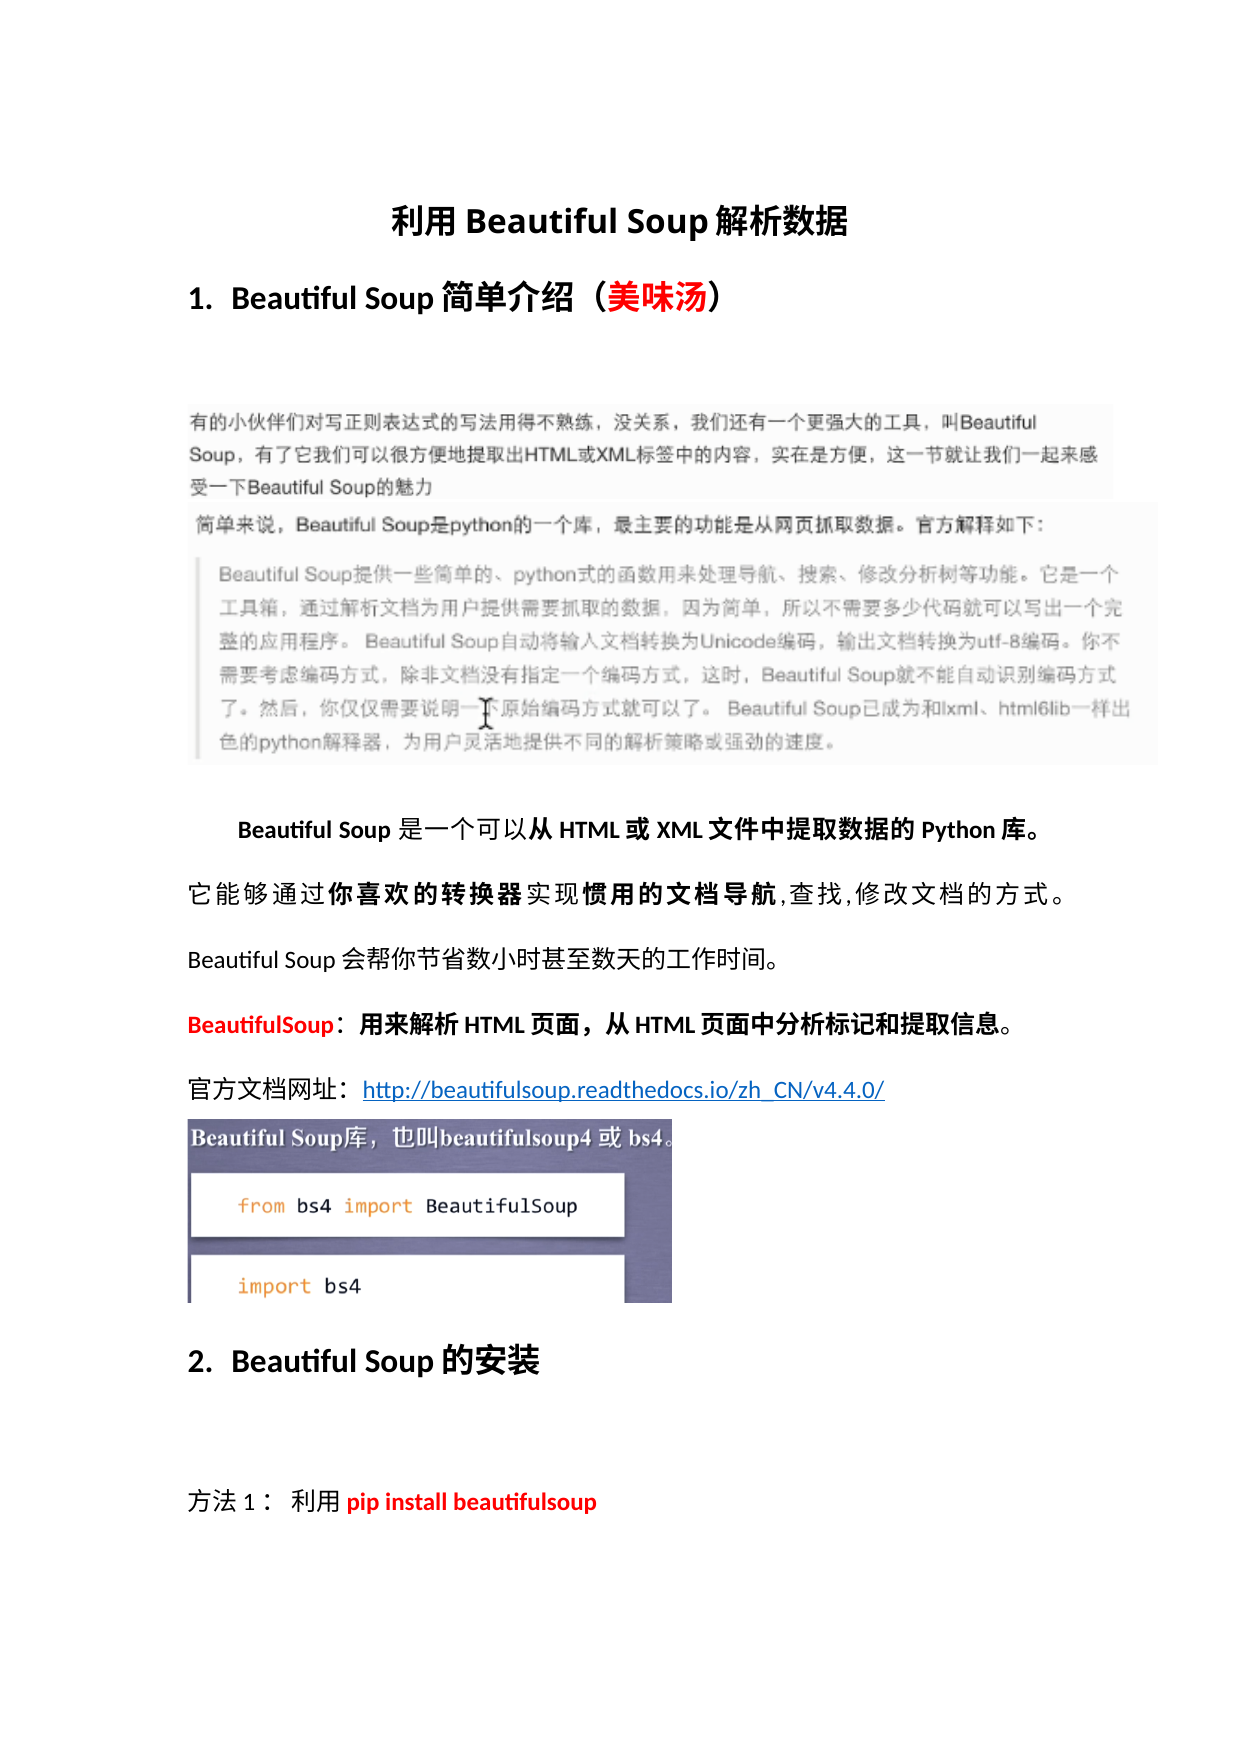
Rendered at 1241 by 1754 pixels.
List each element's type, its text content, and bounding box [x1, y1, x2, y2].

subtitle Beautiful Soup的安装 [187, 1325, 1053, 1390]
picture [187, 1119, 672, 1303]
picture [187, 502, 1158, 765]
picture [187, 404, 1114, 499]
subtitle Beautiful Soup简单介绍（美味汤） [187, 262, 1053, 327]
text 方法1 ： 利用pip install beautifulsoup [187, 1467, 1053, 1532]
text BeautifulSoup：用来解析HTML页面，从HTML页面中分析标记和提取信息。 [187, 990, 1053, 1055]
title 利用Beautiful Soup解析数据 [187, 187, 1053, 252]
text 官方文档网址：http://beautifulsoup.readthedocs.io/zh_CN/v4.4.0/ [187, 1055, 1053, 1120]
text Beautiful Soup 是一个可以从HTML或XML文件中提取数据的Python库。它能够通过你喜欢的转换器实现惯用的文档导航,查找,修改文档的方式。Beautiful Soup会帮你节省数小时甚至数天的工作时间。 [187, 795, 1053, 990]
